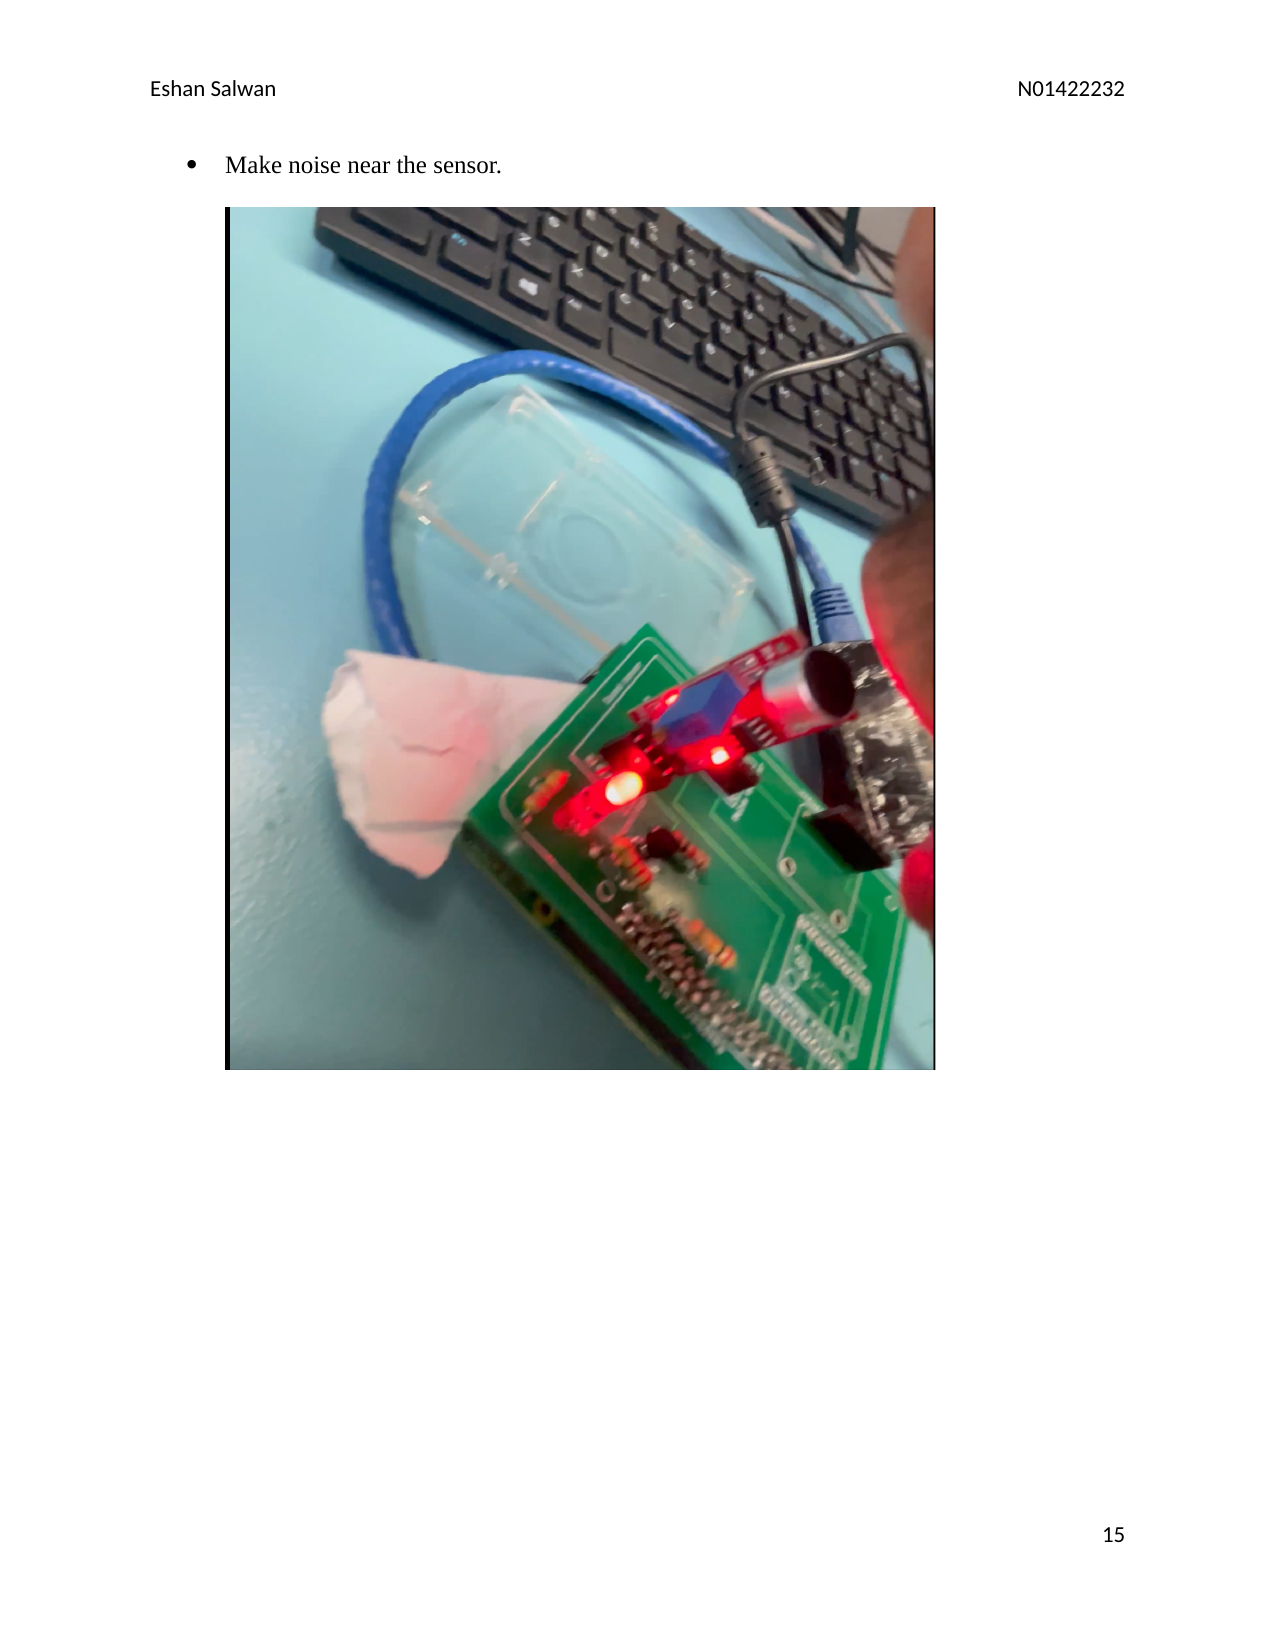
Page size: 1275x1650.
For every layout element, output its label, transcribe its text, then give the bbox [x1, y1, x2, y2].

list Make noise near the sensor. [187, 150, 1125, 179]
picture [225, 207, 936, 1070]
